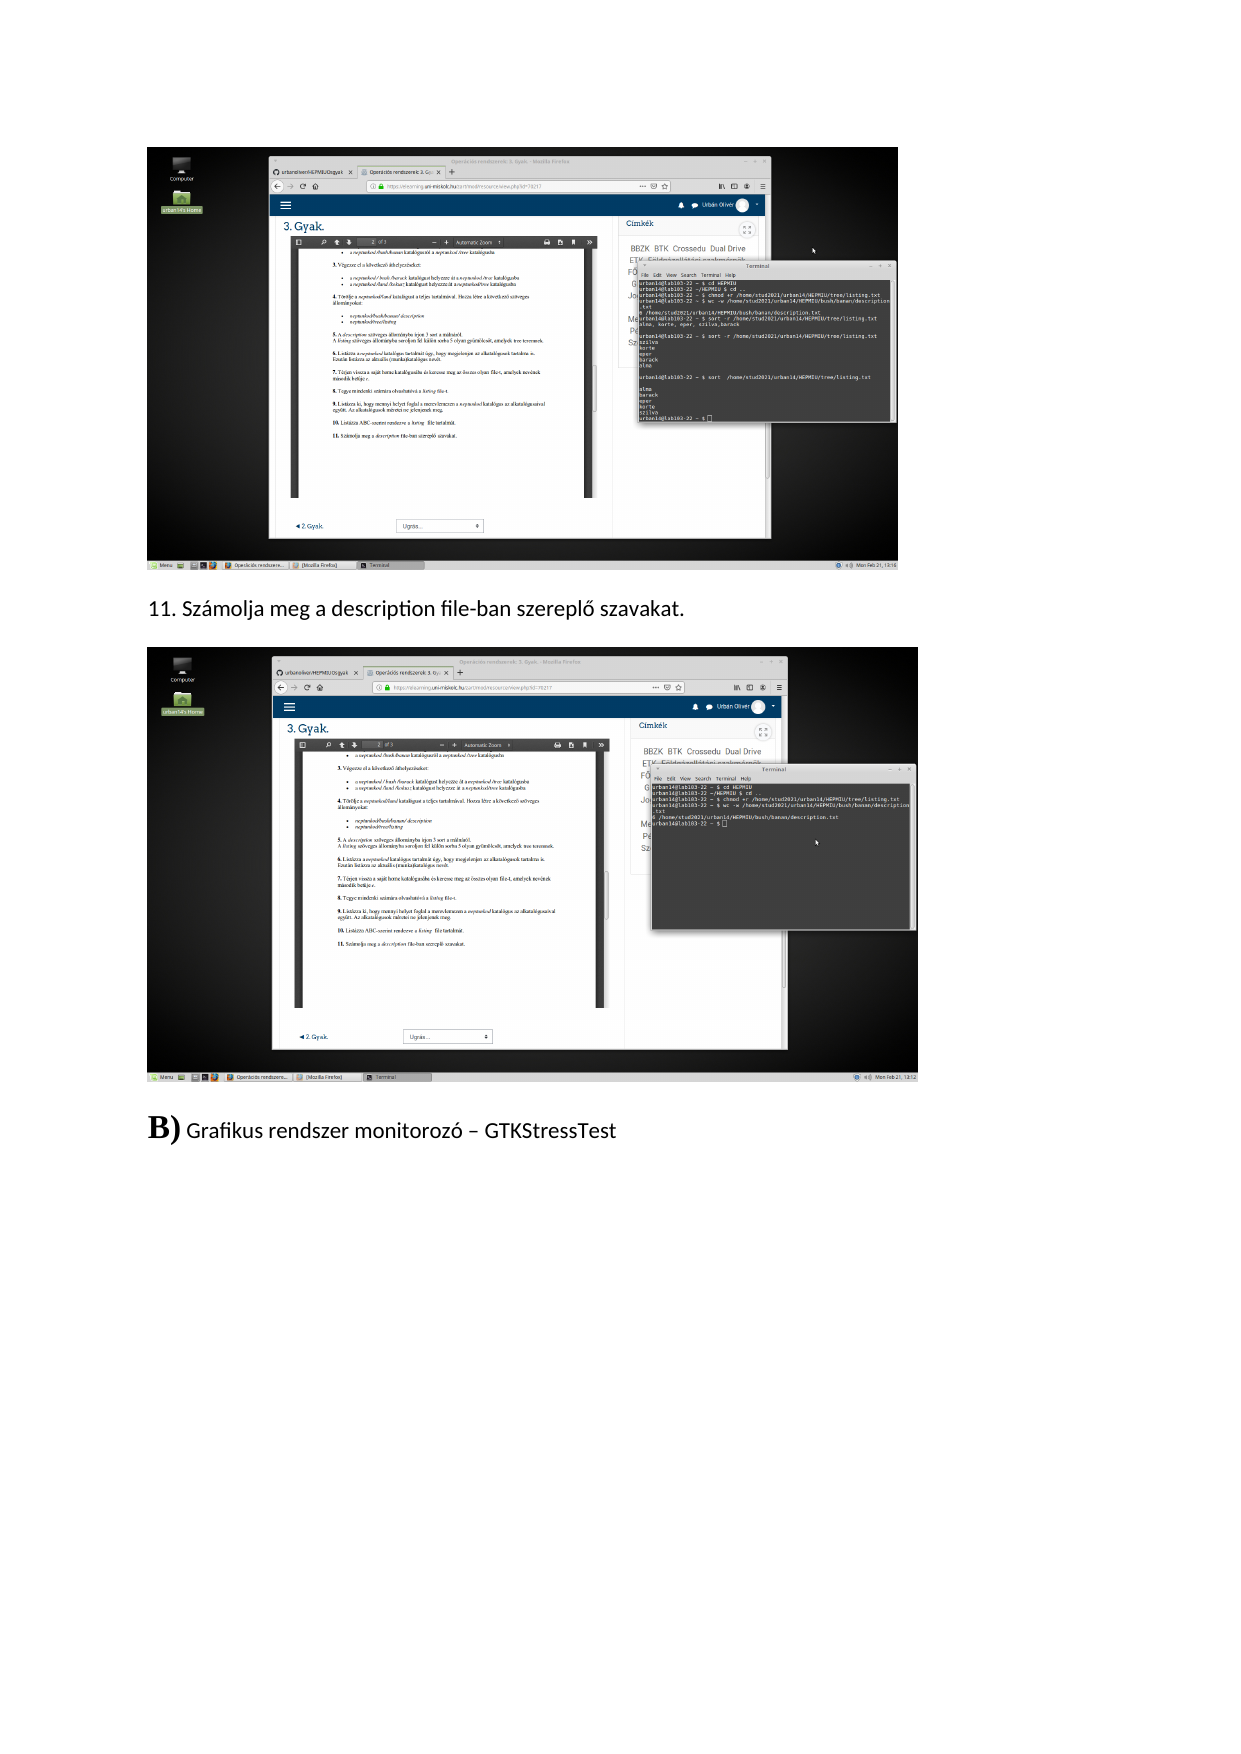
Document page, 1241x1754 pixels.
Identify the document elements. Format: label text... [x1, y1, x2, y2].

text 11. Számolja meg a description file-ban szereplő szavakat. [148, 594, 1093, 623]
picture [147, 147, 898, 570]
text B) Grafikus rendszer monitorozó – GTKStressTest [148, 1107, 1093, 1145]
picture [147, 647, 918, 1082]
